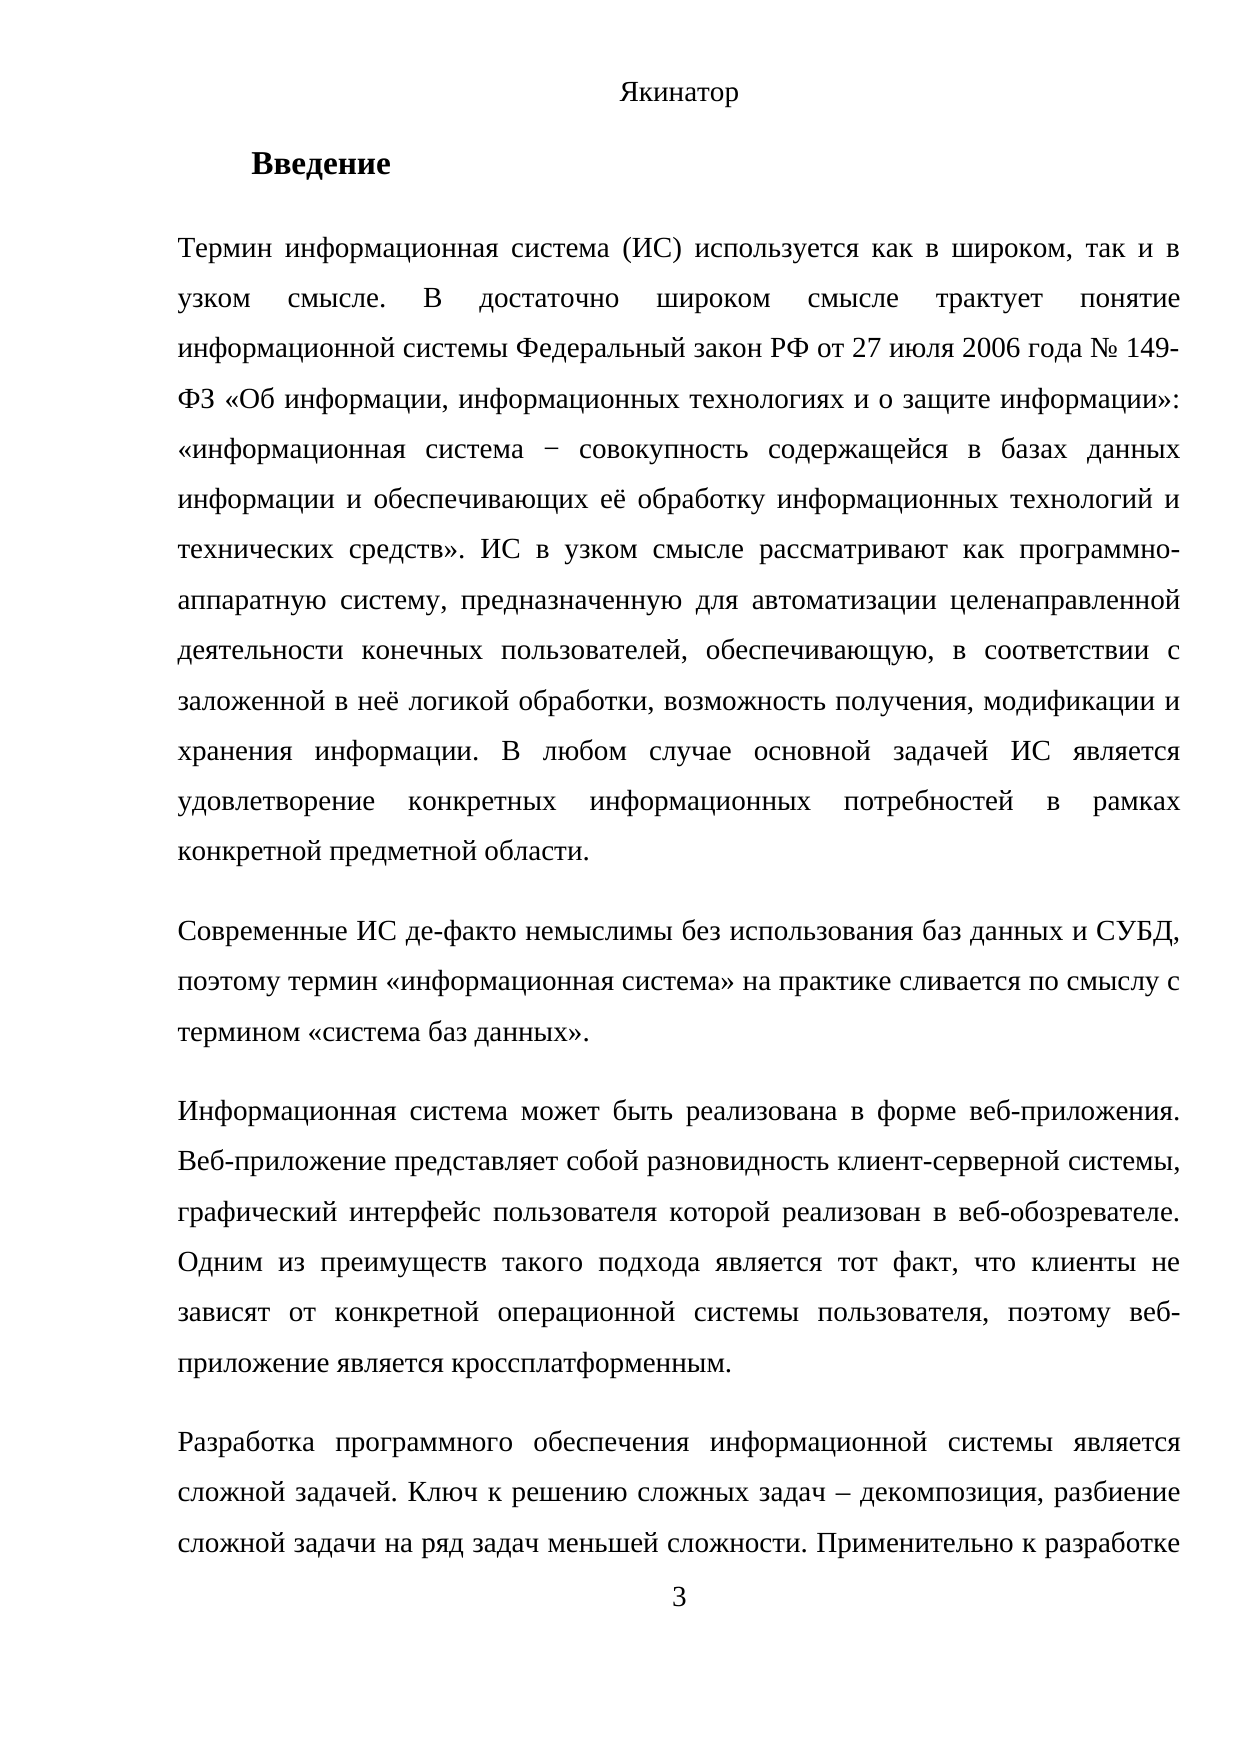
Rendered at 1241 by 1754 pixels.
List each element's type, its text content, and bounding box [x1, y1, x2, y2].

subtitle Введение [177, 143, 1181, 181]
text Современные ИС де-факто немыслимы без использования баз данных и СУБД, поэтому термин «информационная система» на практике сливается по смыслу с термином «система баз данных». [177, 913, 1181, 1047]
text Термин информационная система (ИС) используется как в широком, так и в узком смысле. В достаточно широком смысле трактует понятие информационной системы Федеральный закон РФ от 27 июля 2006 года № 149-ФЗ «Об информации, информационных технологиях и о защите информации»: «информационная система − совокупность содержащейся в базах данных информации и обеспечивающих её обработку информационных технологий и технических средств». ИС в узком смысле рассматривают как программно-аппаратную систему, предназначенную для автоматизации целенаправленной деятельности конечных пользователей, обеспечивающую, в соответствии с заложенной в неё логикой обработки, возможность получения, модификации и хранения информации. В любом случае основной задачей ИС является удовлетворение конкретных информационных потребностей в рамках конкретной предметной области. [177, 230, 1181, 867]
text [177, 1424, 1181, 1558]
text Информационная система может быть реализована в форме веб-приложения. Веб-приложение представляет собой разновидность клиент-серверной системы, графический интерфейс пользователя которой реализован в веб-обозревателе. Одним из преимуществ такого подхода является тот факт, что клиенты не зависят от конкретной операционной системы пользователя, поэтому веб-приложение является кроссплатформенным. [177, 1093, 1181, 1378]
